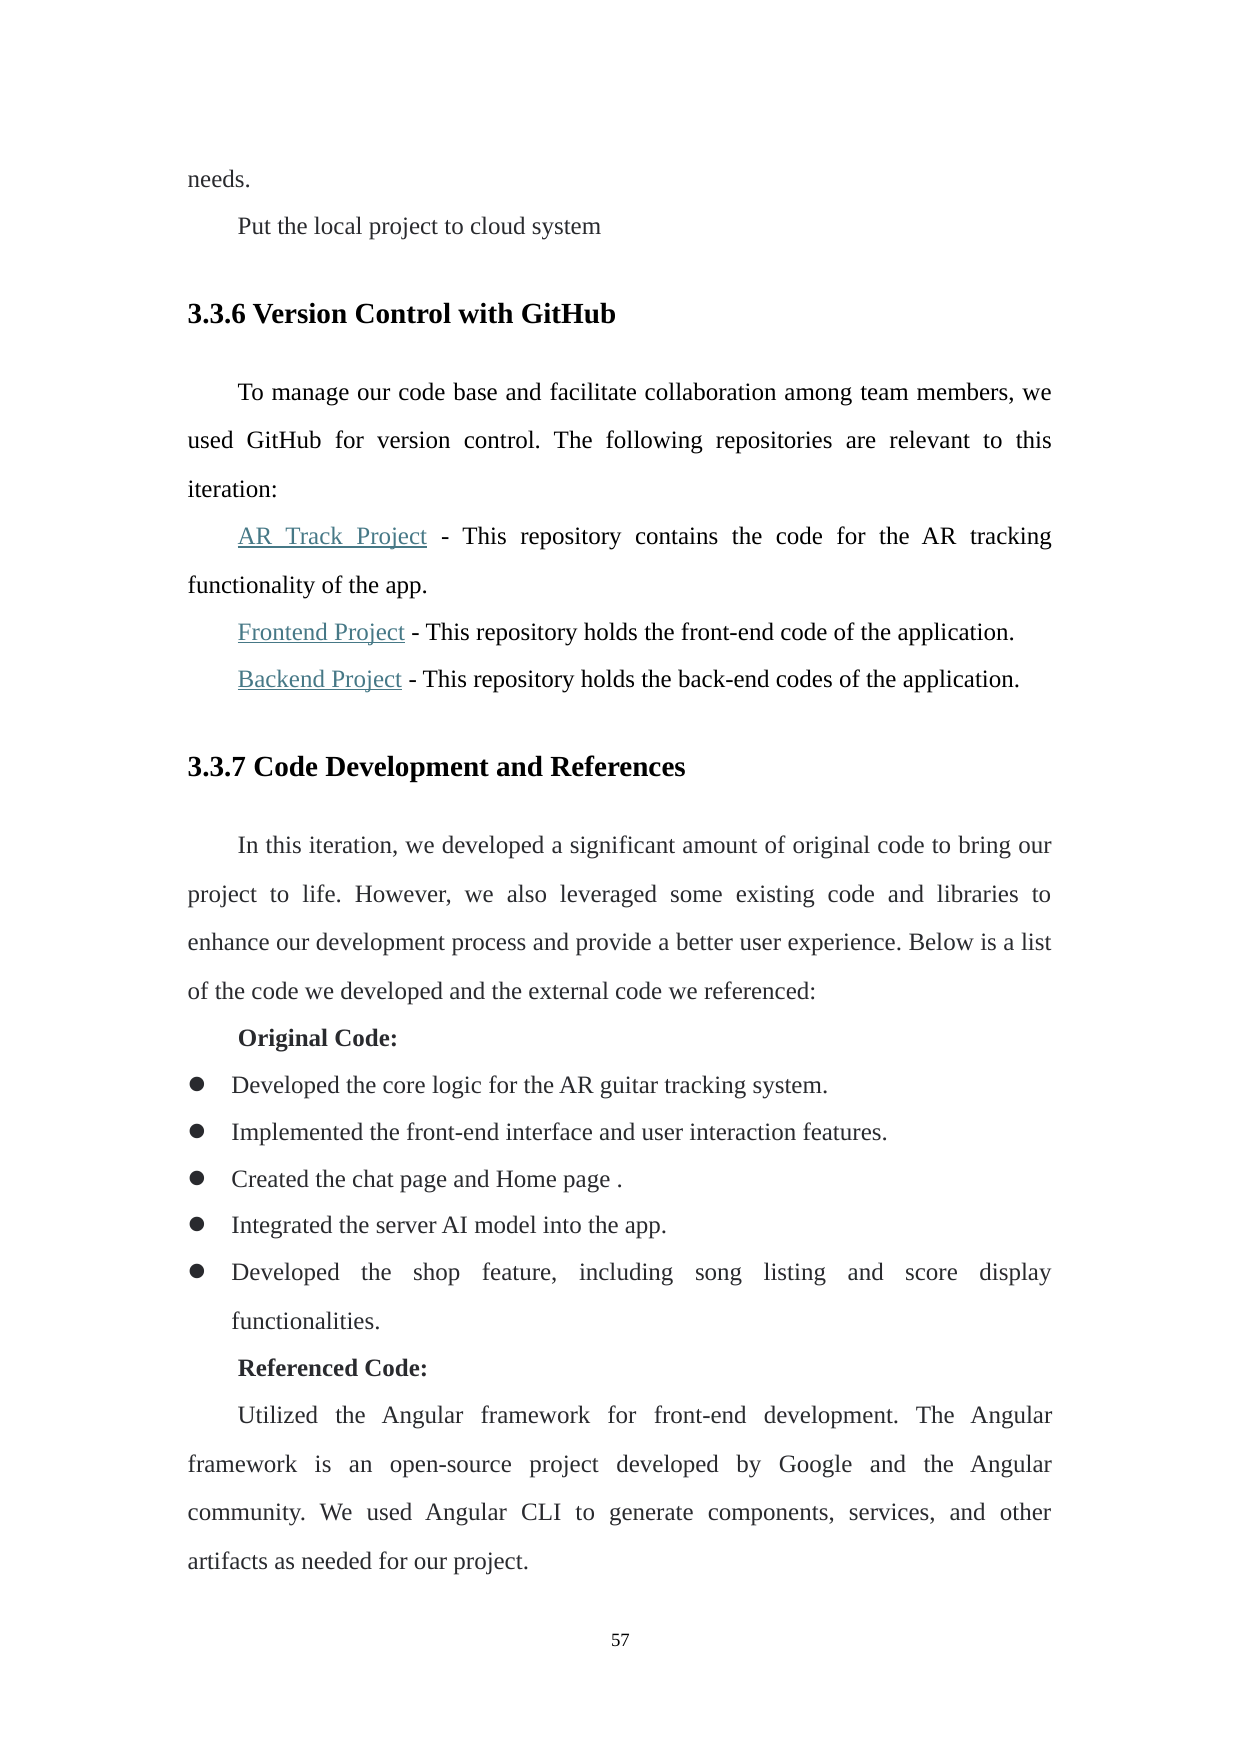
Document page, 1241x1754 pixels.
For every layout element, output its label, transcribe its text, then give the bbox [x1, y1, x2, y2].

list Developed the shop feature, including song listing and score display functionalities. [187, 1256, 1053, 1337]
list Integrated the server AI model into the app. [187, 1209, 1053, 1241]
list Implemented the front-end interface and user interaction features. [187, 1115, 1053, 1147]
text Original Code: [187, 1021, 1053, 1054]
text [187, 162, 1053, 194]
subtitle 3.3.6 Version Control with GitHub [187, 281, 1053, 346]
text Utilized the Angular framework for front-end development. The Angular framework is an open-source project developed by Google and the Angular community. We used Angular CLI to generate components, services, and other artifacts as needed for our project. [187, 1398, 1053, 1577]
text Put the local project to cloud system [187, 209, 1053, 241]
text Frontend Project - This repository holds the front-end code of the application. [187, 615, 1053, 647]
text Referenced Code: [187, 1351, 1053, 1384]
subtitle 3.3.7 Code Development and References [187, 734, 1053, 799]
text AR Track Project - This repository contains the code for the AR tracking functionality of the app. [187, 519, 1053, 601]
text Backend Project - This repository holds the back-end codes of the application. [187, 662, 1053, 694]
list Created the chat page and Home page . [187, 1162, 1053, 1194]
text In this iteration, we developed a significant amount of original code to bring our project to life. However, we also leveraged some existing code and libraries to enhance our development process and provide a better user experience. Below is a list of the code we developed and the external code we referenced: [187, 828, 1053, 1007]
text To manage our code base and facilitate collaboration among team members, we used GitHub for version control. The following repositories are relevant to this iteration: [187, 375, 1053, 505]
list Developed the core logic for the AR guitar tracking system. [187, 1068, 1053, 1101]
